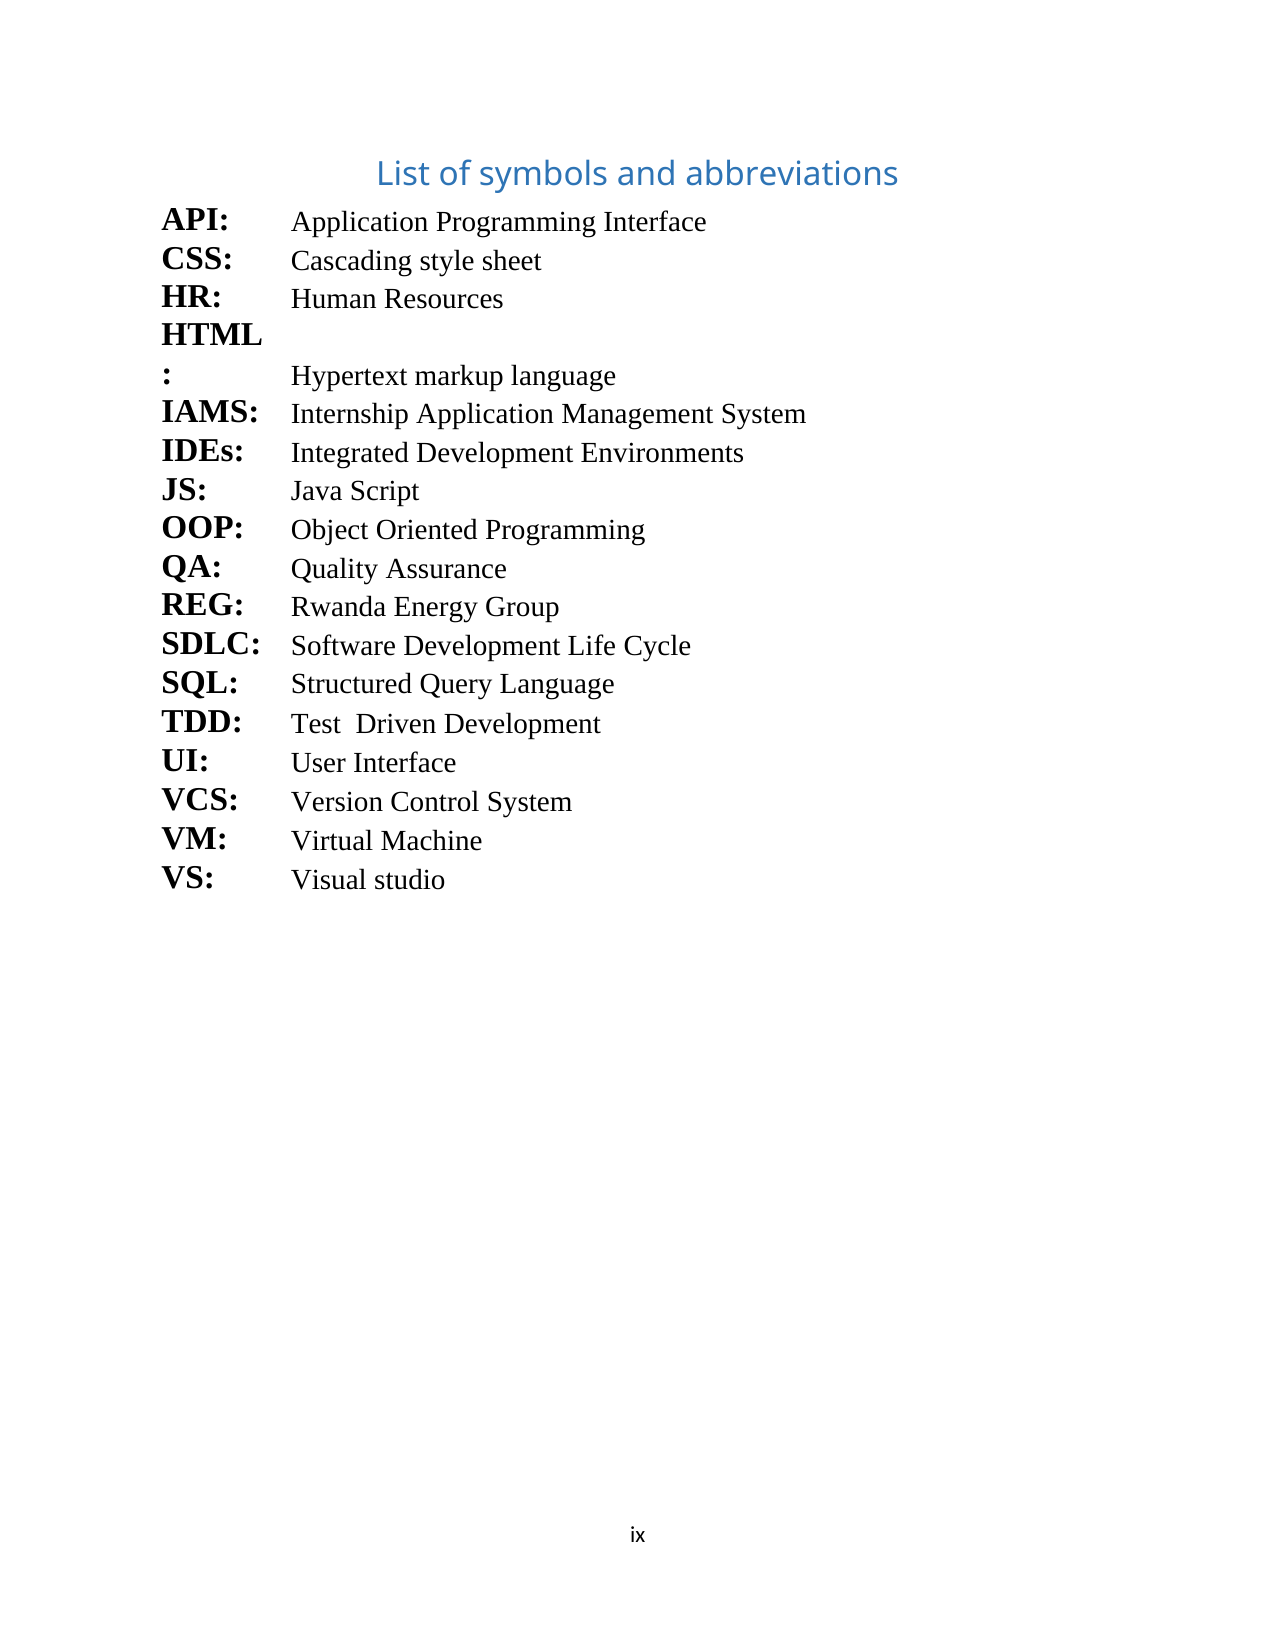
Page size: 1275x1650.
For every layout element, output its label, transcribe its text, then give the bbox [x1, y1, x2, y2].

table_cell Java Script [279, 469, 885, 507]
table_cell VS: [150, 856, 279, 896]
table_cell Object Oriented Programming [279, 507, 885, 545]
table_cell Hypertext markup language [279, 315, 885, 391]
table_cell QA: [150, 545, 279, 584]
table_header API: [150, 199, 279, 238]
table_cell UI: [150, 739, 279, 778]
table_cell User Interface [279, 739, 885, 778]
table_cell VCS: [150, 778, 279, 817]
table_cell JS: [150, 469, 279, 507]
table_cell IAMS: [150, 391, 279, 430]
table_cell Software Development Life Cycle [279, 623, 885, 662]
table_header Application Programming Interface [279, 199, 885, 238]
table_cell REG: [150, 585, 279, 623]
table_cell HTML: [150, 315, 279, 391]
table_cell Test Driven Development [279, 700, 885, 739]
table_cell Structured Query Language [279, 662, 885, 700]
table_cell Version Control System [279, 778, 885, 817]
table_cell Integrated Development Environments [279, 430, 885, 469]
table_cell SDLC: [150, 623, 279, 662]
table_cell VM: [150, 818, 279, 856]
table_cell TDD: [150, 700, 279, 739]
subtitle List of symbols and abbreviations [150, 150, 1125, 195]
table_cell Human Resources [279, 276, 885, 315]
table_cell Internship Application Management System [279, 391, 885, 430]
table_cell CSS: [150, 238, 279, 276]
table_cell Virtual Machine [279, 818, 885, 856]
table_cell Quality Assurance [279, 545, 885, 584]
table_cell HR: [150, 276, 279, 315]
table_cell IDEs: [150, 430, 279, 469]
table_cell SQL: [150, 662, 279, 700]
table_cell OOP: [150, 507, 279, 545]
table_cell Rwanda Energy Group [279, 585, 885, 623]
table_cell Visual studio [279, 856, 885, 896]
table_cell Cascading style sheet [279, 238, 885, 276]
